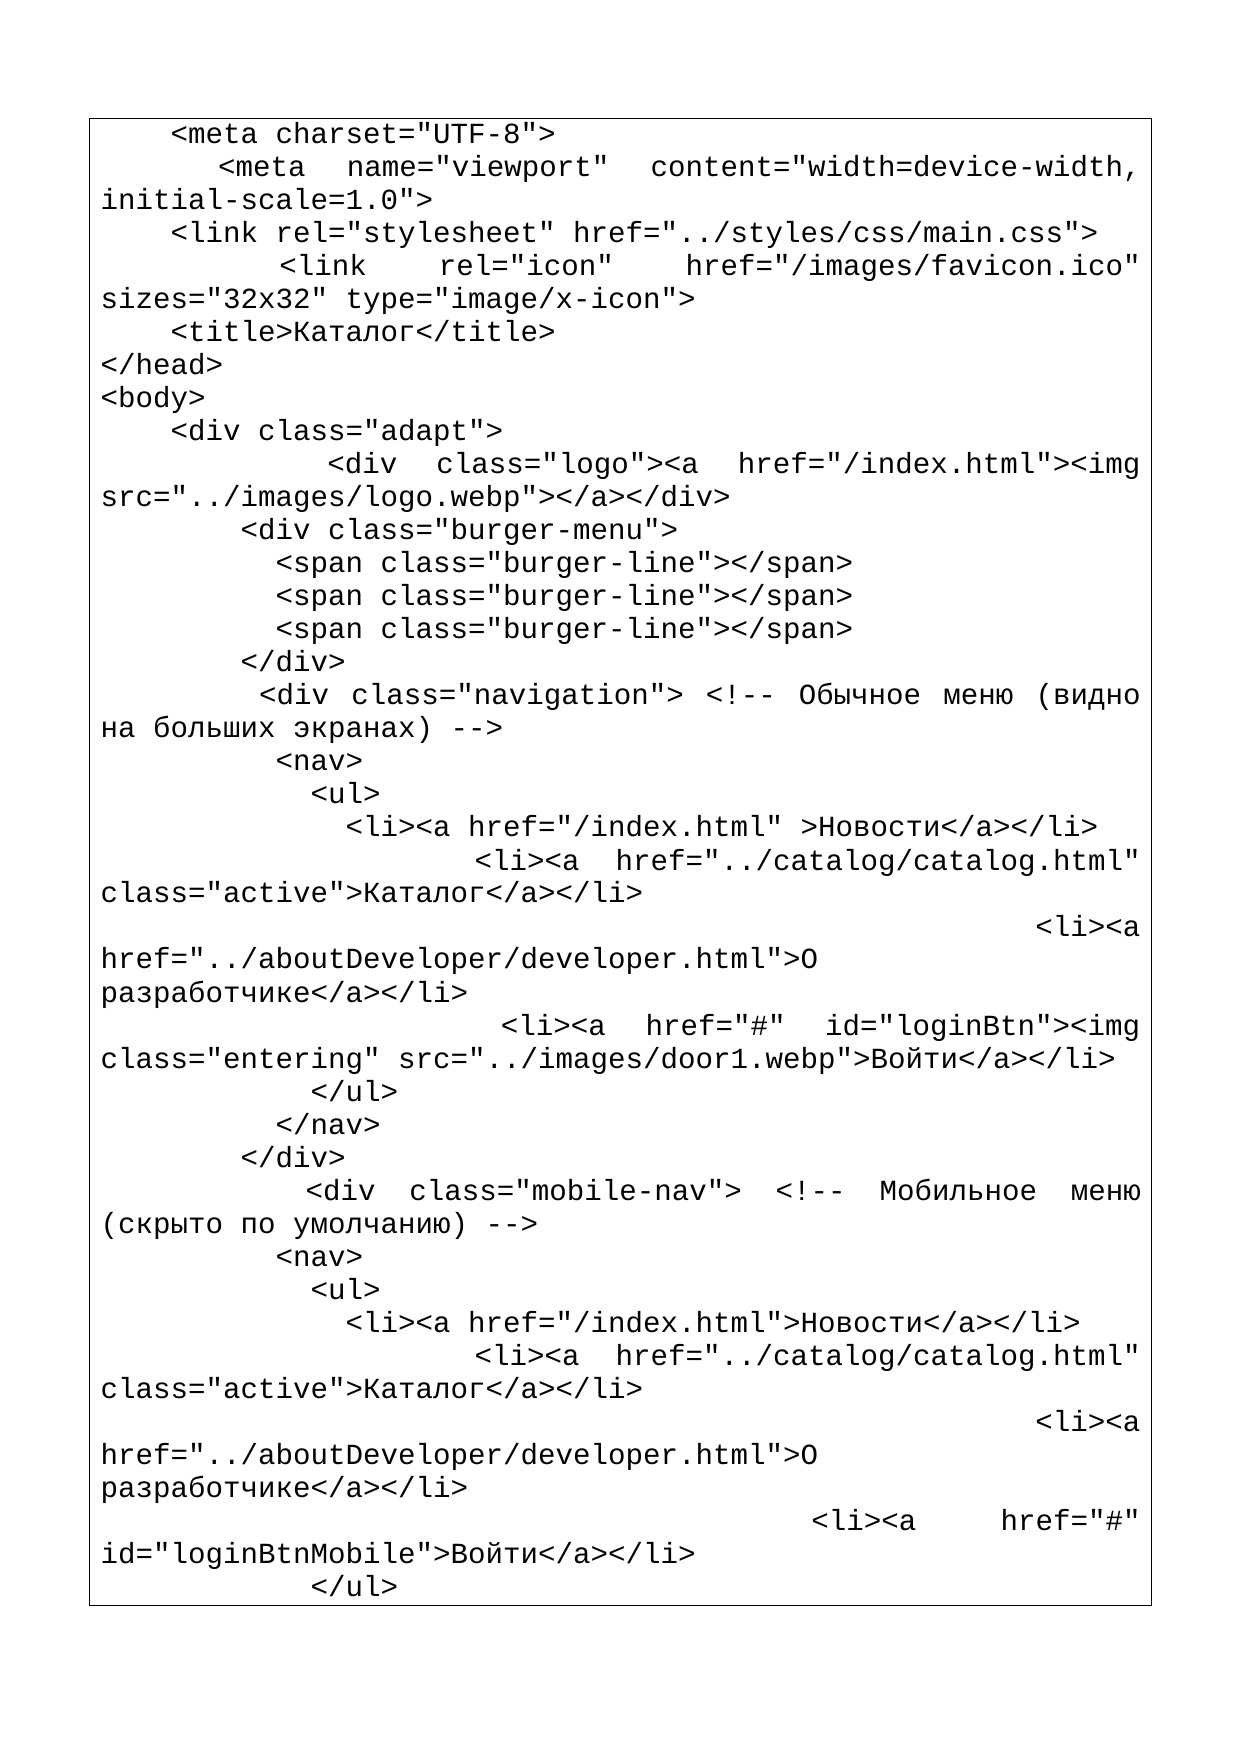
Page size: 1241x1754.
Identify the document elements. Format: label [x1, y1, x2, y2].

table_header [90, 119, 1151, 1605]
